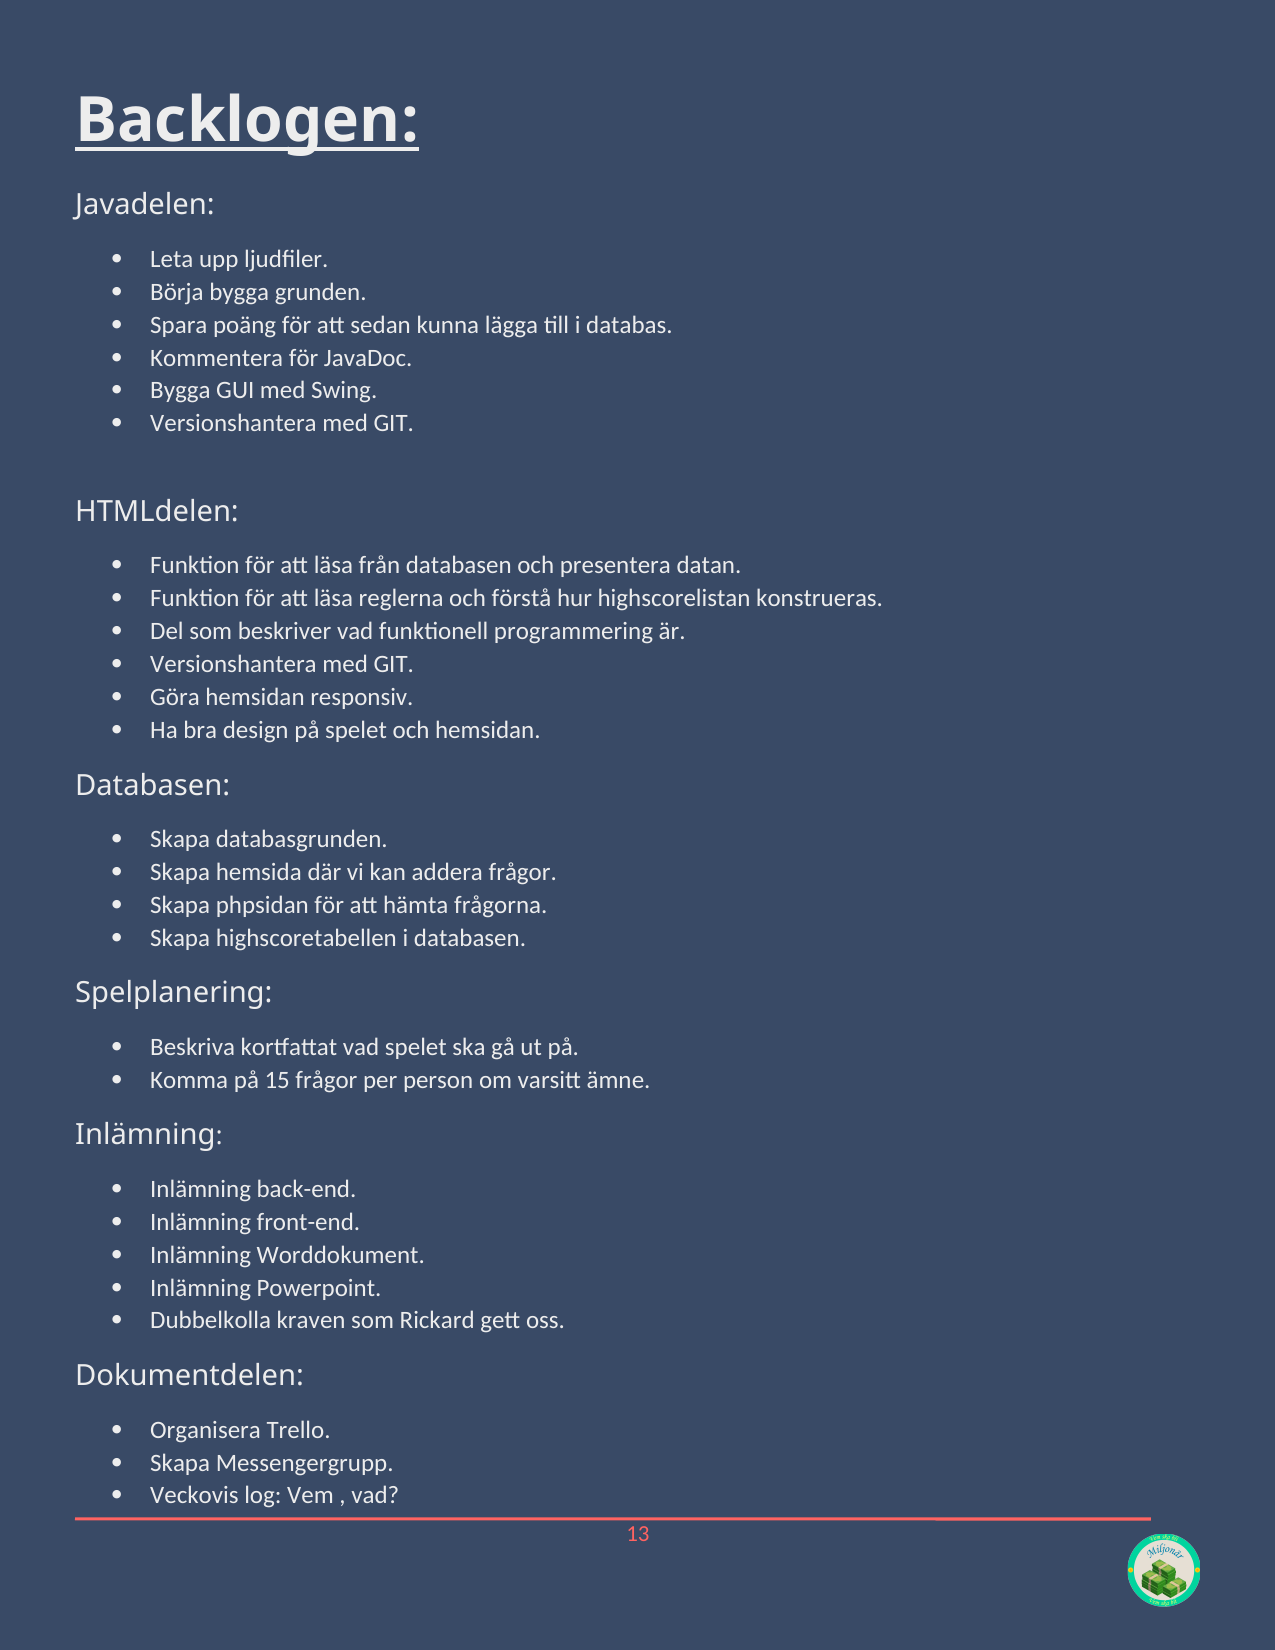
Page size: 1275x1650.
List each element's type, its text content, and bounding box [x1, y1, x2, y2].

list Versionshantera med GIT. [112, 648, 1200, 679]
list Skapa databasgrunden. [112, 823, 1200, 854]
text Javadelen: [75, 183, 1200, 223]
list Ha bra design på spelet och hemsidan. [112, 714, 1200, 745]
list Komma på 15 frågor per person om varsitt ämne. [112, 1064, 1200, 1094]
list Kommentera för JavaDoc. [112, 342, 1200, 372]
picture [1127, 1534, 1200, 1607]
list Inlämning Powerpoint. [112, 1272, 1200, 1302]
list Inlämning front-end. [112, 1206, 1200, 1236]
list Börja bygga grunden. [112, 276, 1200, 306]
list Skapa Messengergrupp. [112, 1447, 1200, 1477]
list Göra hemsidan responsiv. [112, 681, 1200, 712]
list Leta upp ljudfiler. [112, 243, 1200, 273]
list Organisera Trello. [112, 1414, 1200, 1444]
list Skapa highscoretabellen i databasen. [112, 922, 1200, 952]
list Dubbelkolla kraven som Rickard gett oss. [112, 1305, 1200, 1335]
list Bygga GUI med Swing. [112, 375, 1200, 405]
list Beskriva kortfattat vad spelet ska gå ut på. [112, 1031, 1200, 1062]
text HTMLdelen: [75, 490, 1200, 530]
text Dokumentdelen: [75, 1354, 1200, 1394]
list Funktion för att läsa reglerna och förstå hur highscorelistan konstrueras. [112, 582, 1200, 613]
list Veckovis log: Vem , vad? [112, 1479, 1200, 1510]
list Skapa hemsida där vi kan addera frågor. [112, 856, 1200, 887]
text Databasen: [75, 764, 1200, 803]
list Skapa phpsidan för att hämta frågorna. [112, 889, 1200, 919]
text Inlämning: [75, 1113, 1200, 1153]
list Versionshantera med GIT. [112, 408, 1200, 438]
list Del som beskriver vad funktionell programmering är. [112, 615, 1200, 646]
list Inlämning back-end. [112, 1173, 1200, 1203]
list Inlämning Worddokument. [112, 1239, 1200, 1269]
list Spara poäng för att sedan kunna lägga till i databas. [112, 309, 1200, 339]
list Funktion för att läsa från databasen och presentera datan. [112, 549, 1200, 580]
text Backlogen: [75, 75, 1200, 160]
text Spelplanering: [75, 972, 1200, 1011]
